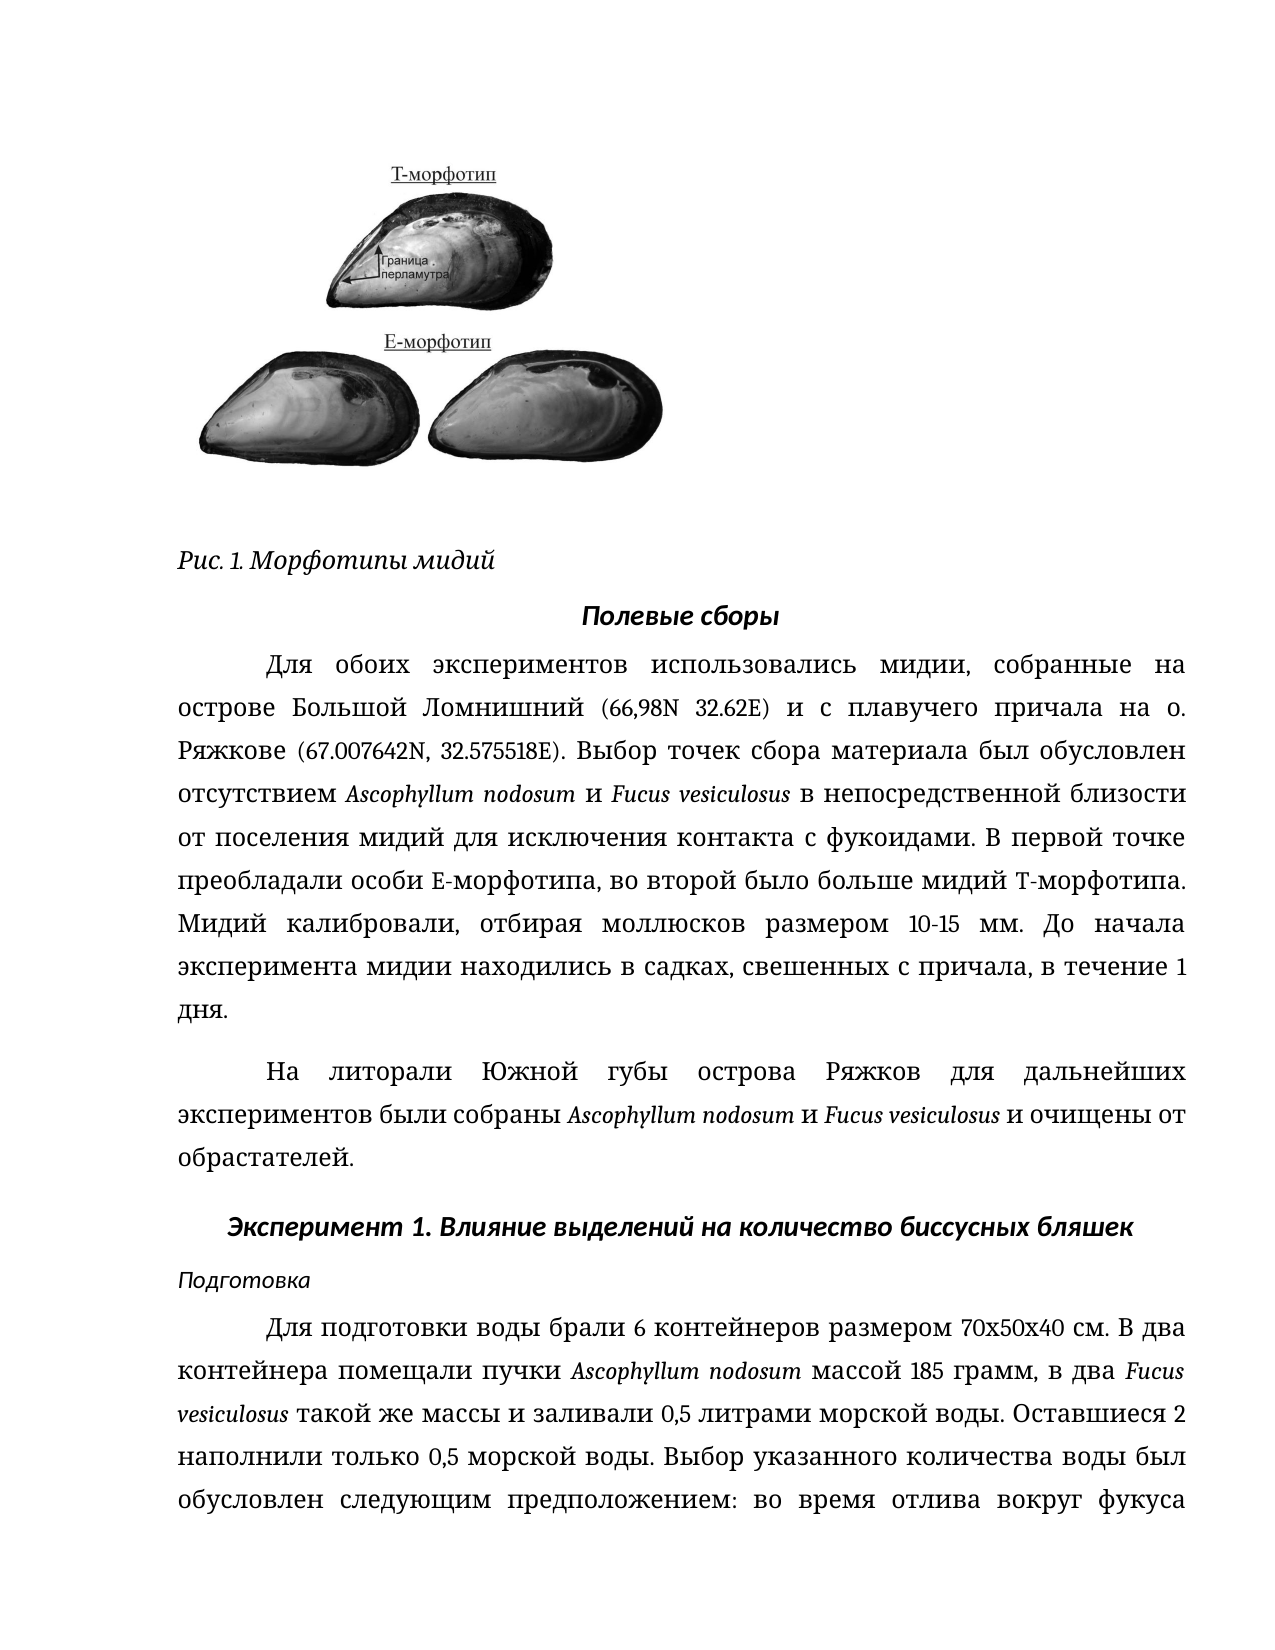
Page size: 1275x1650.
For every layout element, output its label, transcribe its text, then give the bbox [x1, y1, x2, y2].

subtitle Подготовка [177, 1264, 1186, 1295]
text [177, 1314, 1186, 1515]
text Рис. 1. Морфотипы мидий [177, 547, 1186, 576]
text Для обоих экспериментов использовались мидии, собранные на острове Большой Ломнишний (66,98N 32.62E) и с плавучего причала на о. Ряжкове (67.007642N, 32.575518E). Выбор точек сбора материала был обусловлен отсутствием Ascophyllum nodosum и Fucus vesiculosus в непосредственной близости от поселения мидий для исключения контакта с фукоидами. В первой точке преобладали особи E-морфотипа, во второй было больше мидий T-морфотипа. Мидий калибровали, отбирая моллюсков размером 10-15 мм. До начала эксперимента мидии находились в садках, свешенных с причала, в течение 1 дня. [177, 651, 1186, 1025]
subtitle Эксперимент 1. Влияние выделений на количество биссусных бляшек [177, 1208, 1186, 1244]
picture [196, 118, 684, 527]
subtitle Полевые сборы [177, 597, 1186, 632]
text На литорали Южной губы острова Ряжков для дальнейших экспериментов были собраны Ascophyllum nodosum и Fucus vesiculosus и очищены от обрастателей. [177, 1058, 1186, 1173]
